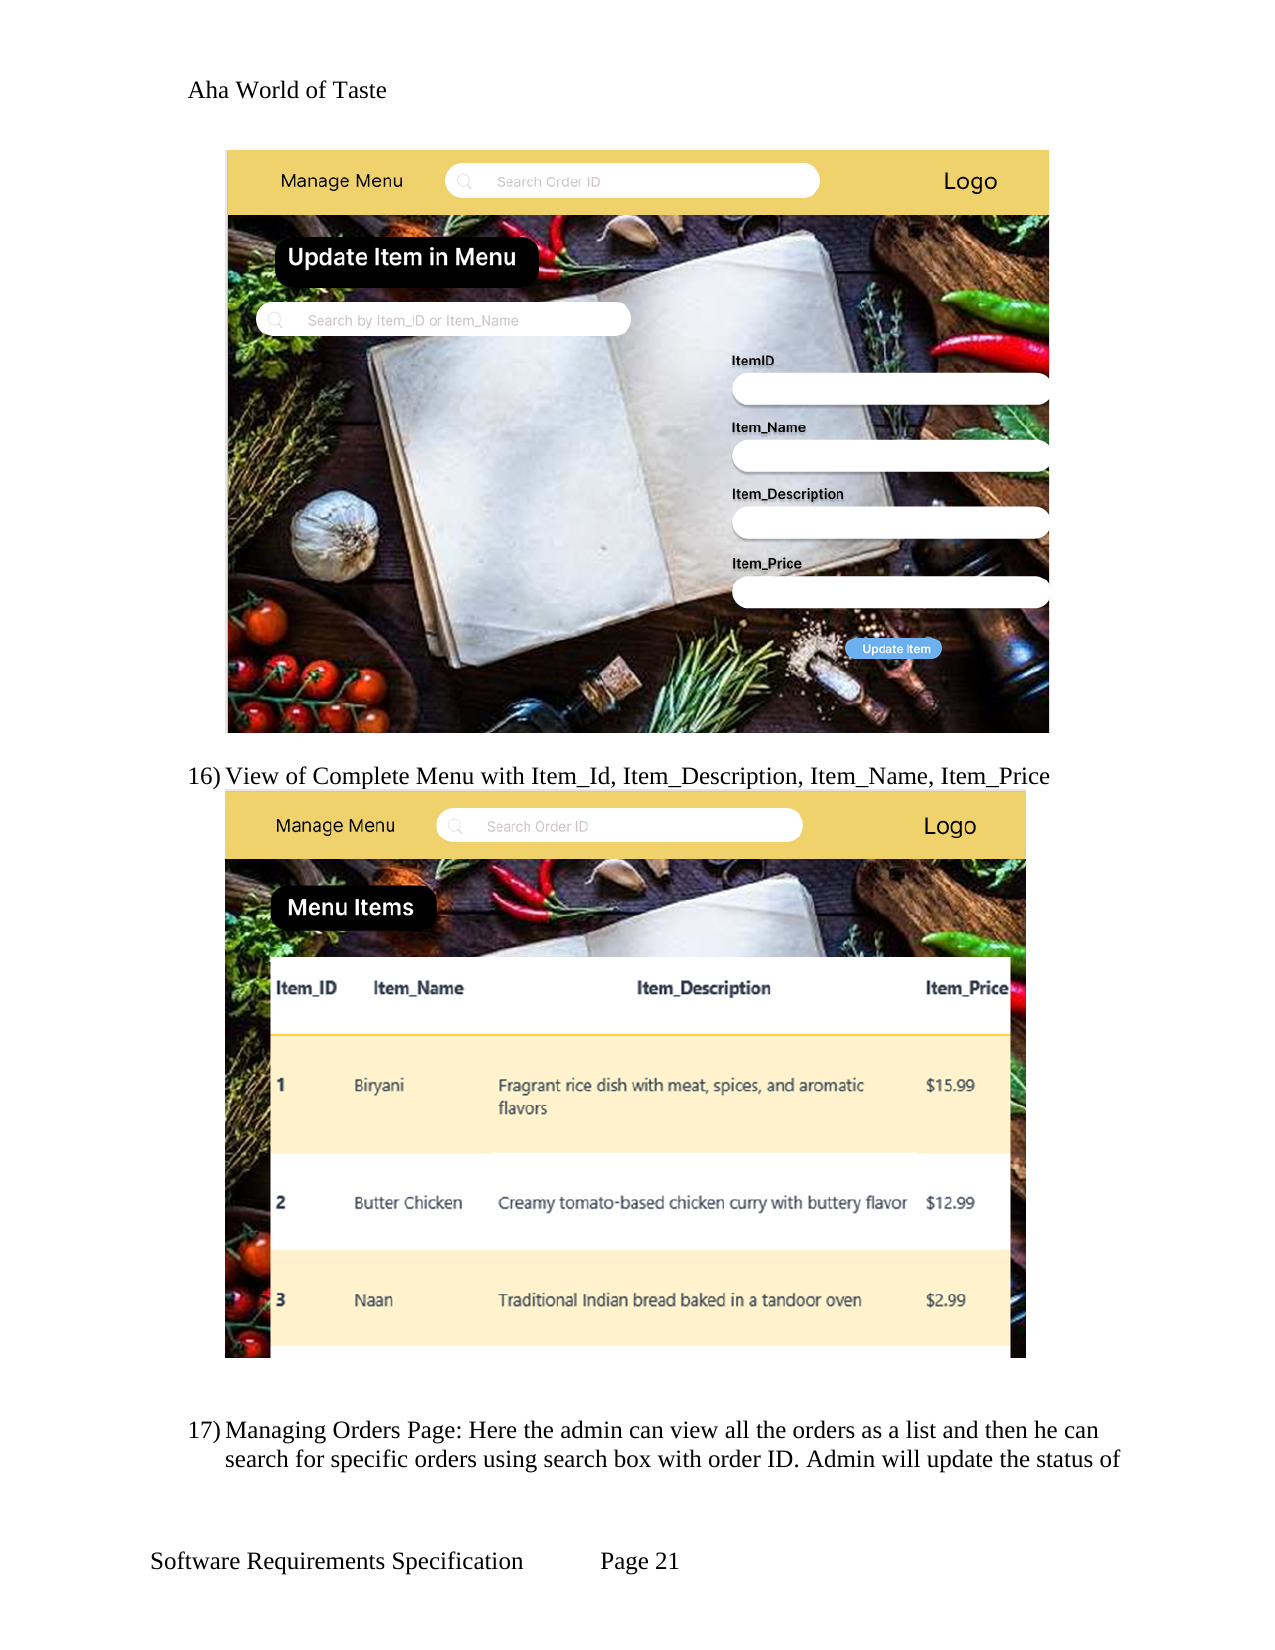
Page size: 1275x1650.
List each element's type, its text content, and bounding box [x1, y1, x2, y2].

picture [225, 150, 1050, 733]
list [187, 1415, 1125, 1472]
list View of Complete Menu with Item_Id, Item_Description, Item_Name, Item_Price [187, 761, 1125, 790]
picture [225, 789, 1026, 1358]
